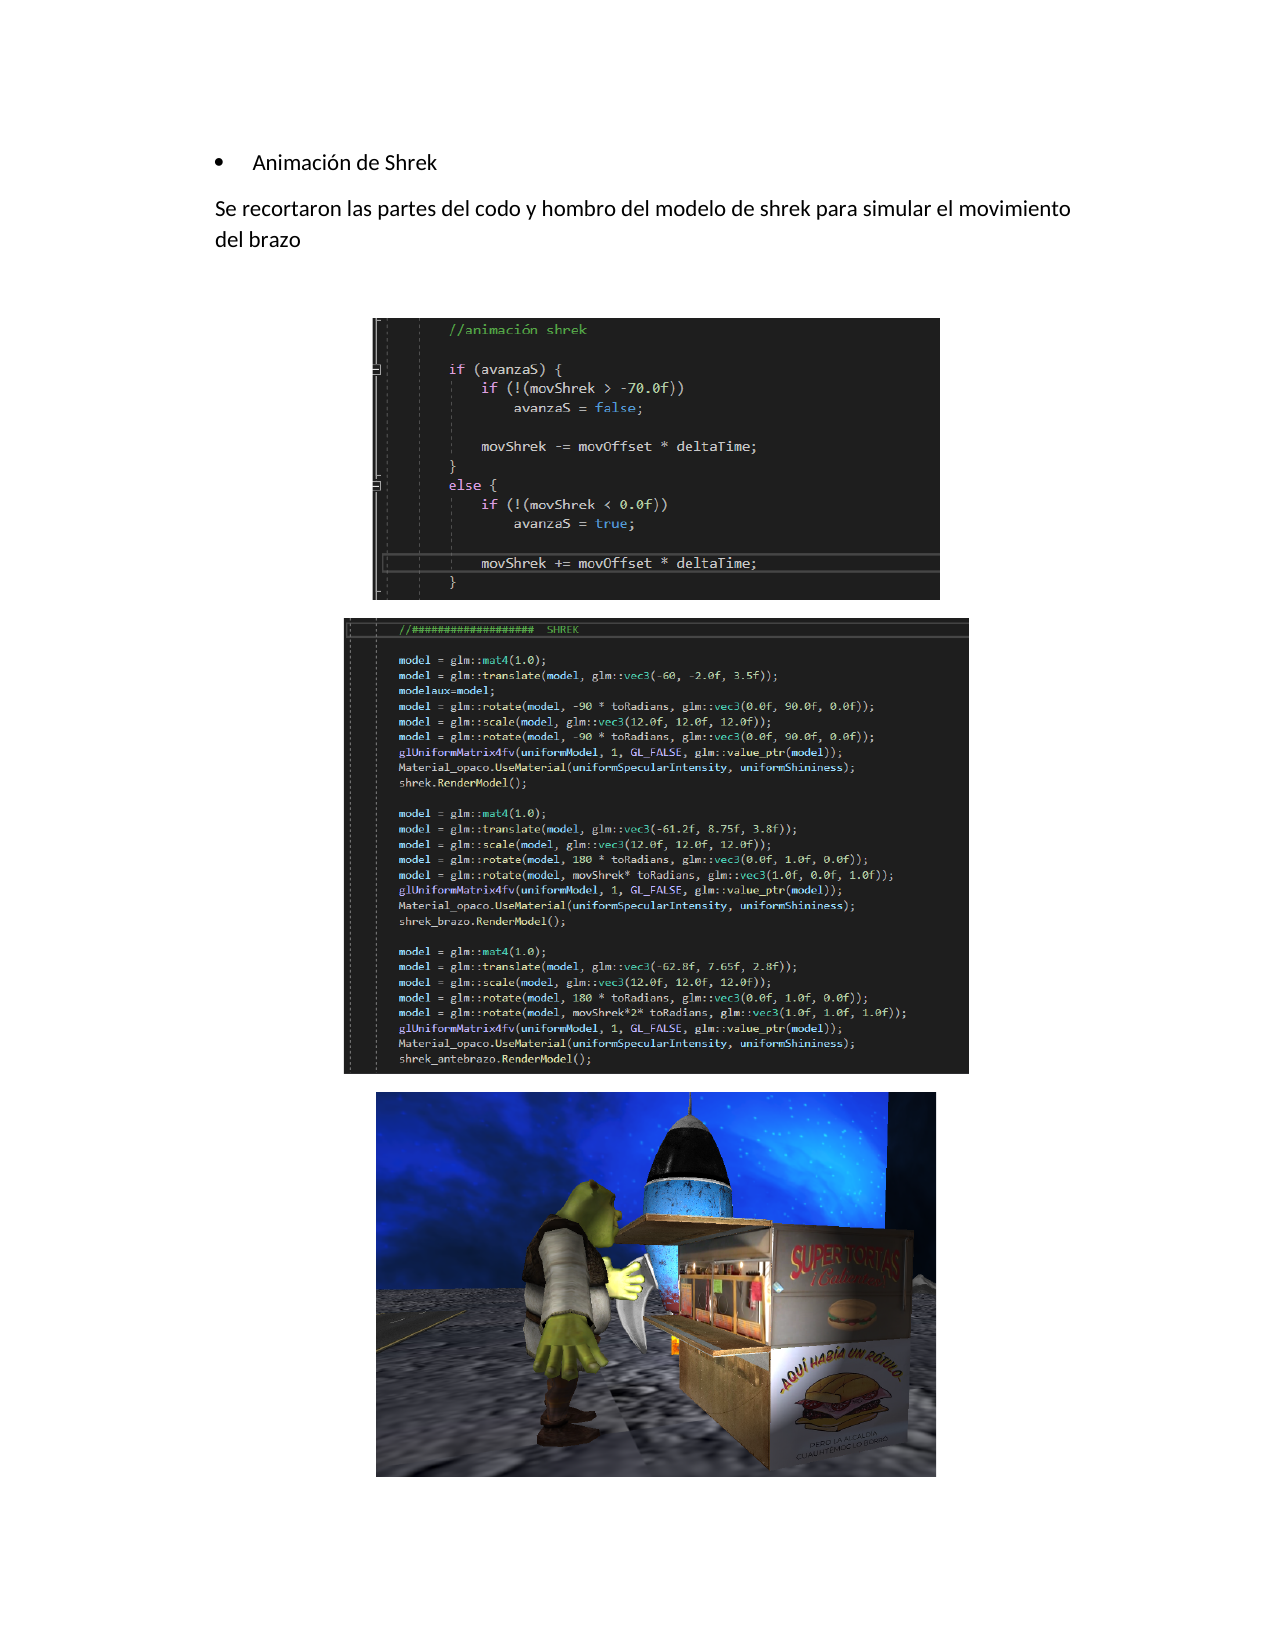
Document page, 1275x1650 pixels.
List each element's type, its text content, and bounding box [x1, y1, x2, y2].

picture [343, 618, 969, 1074]
text Se recortaron las partes del codo y hombro del modelo de shrek para simular el movimiento del brazo [215, 194, 1098, 253]
list Animación de Shrek [215, 148, 1098, 176]
picture [372, 318, 940, 600]
picture [376, 1092, 937, 1477]
